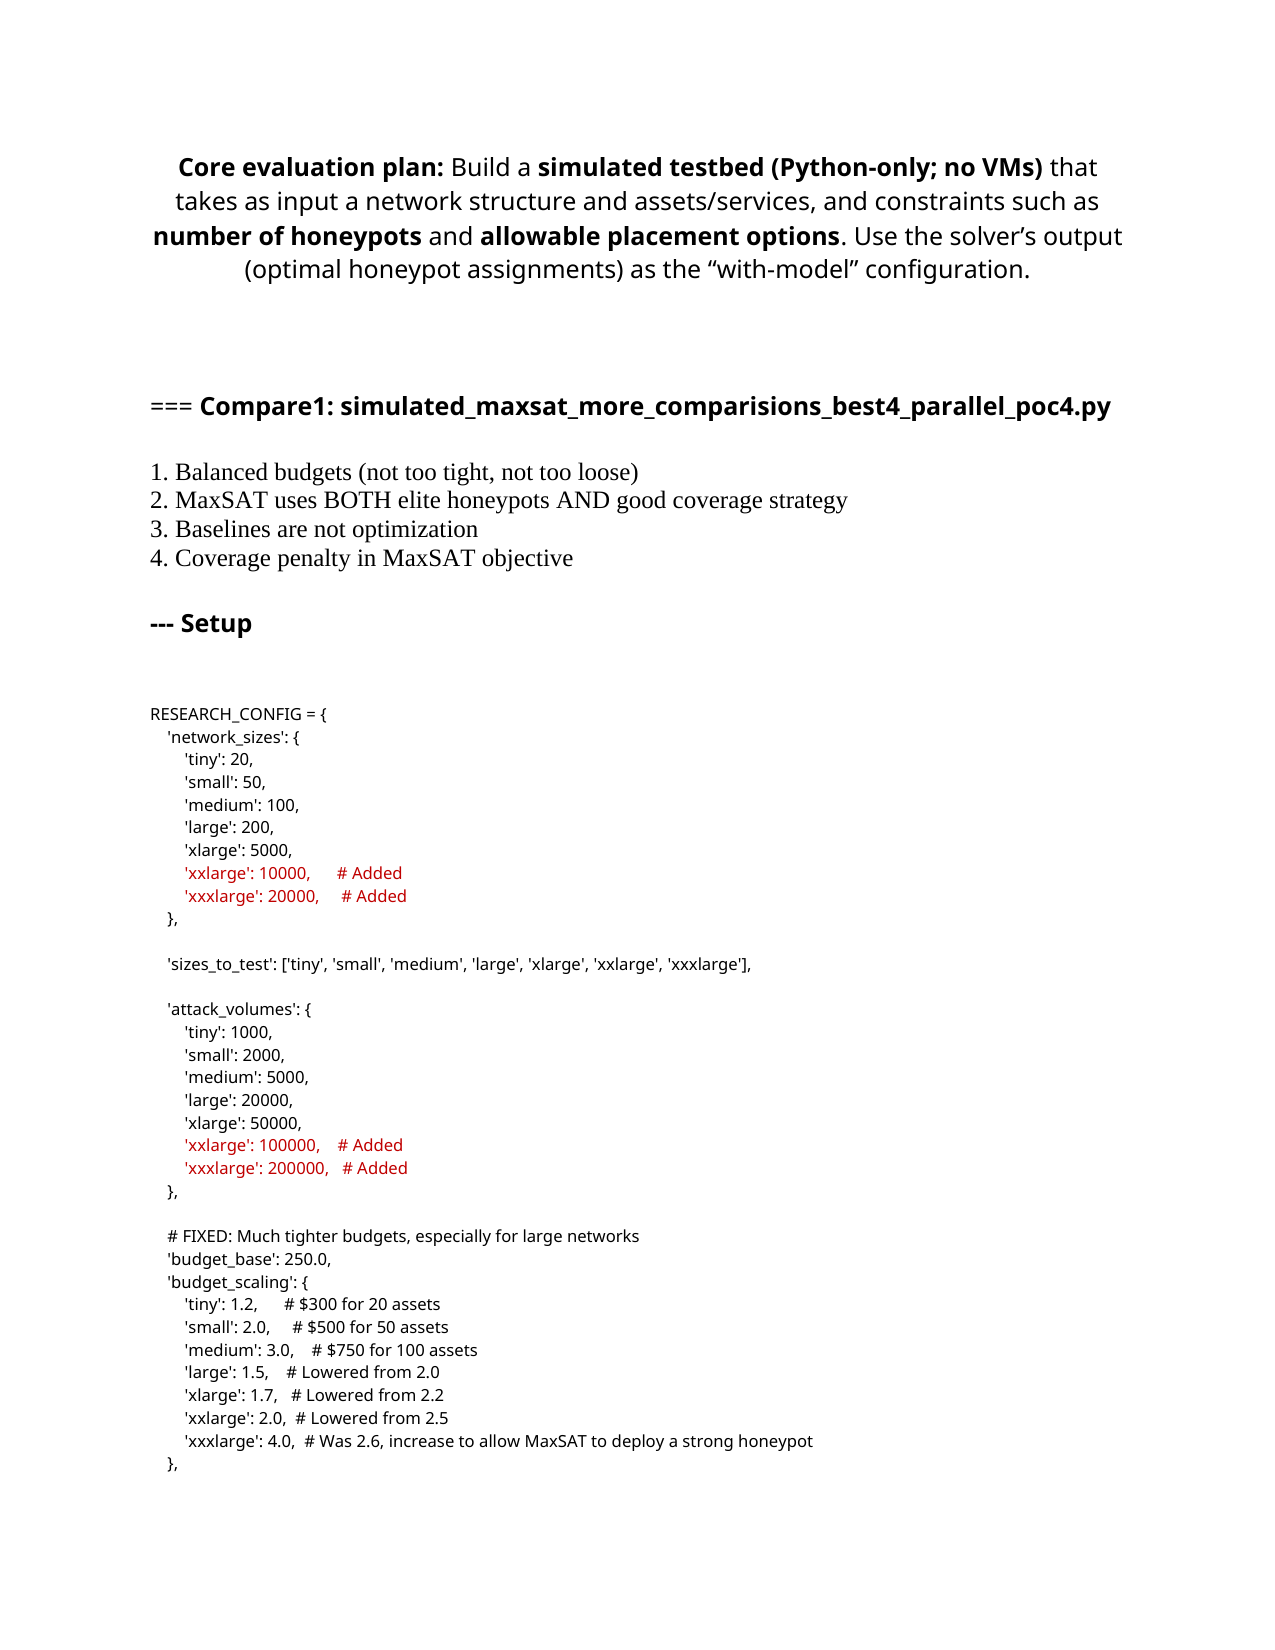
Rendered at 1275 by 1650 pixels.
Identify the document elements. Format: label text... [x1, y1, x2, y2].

text 'xxxlarge': 4.0, # Was 2.6, increase to allow MaxSAT to deploy a strong honeypot [150, 1429, 1125, 1452]
text 'xlarge': 5000, [150, 839, 1125, 861]
text RESEARCH_CONFIG = { [150, 702, 1125, 725]
text 'medium': 5000, [150, 1066, 1125, 1088]
text 'large': 20000, [150, 1088, 1125, 1111]
text 'attack_volumes': { [150, 998, 1125, 1020]
text 1. Balanced budgets (not too tight, not too loose) [150, 457, 1125, 485]
text }, [150, 1452, 1125, 1474]
text 2. MaxSAT uses BOTH elite honeypots AND good coverage strategy [150, 485, 1125, 514]
text 'xxlarge': 100000, # Added [150, 1134, 1125, 1157]
text 4. Coverage penalty in MaxSAT objective [150, 543, 1125, 572]
text 'xlarge': 50000, [150, 1111, 1125, 1134]
text 'small': 2000, [150, 1043, 1125, 1066]
text Core evaluation plan: Build a simulated testbed (Python-only; no VMs) that takes as input a network structure and assets/services, and constraints such as number of honeypots and allowable placement options. Use the solver’s output (optimal honeypot assignments) as the “with-model” configuration. [150, 150, 1125, 286]
text 3. Baselines are not optimization [150, 514, 1125, 543]
text }, [150, 1179, 1125, 1202]
text 'small': 50, [150, 771, 1125, 793]
text 'network_sizes': { [150, 725, 1125, 748]
text 'medium': 3.0, # $750 for 100 assets [150, 1338, 1125, 1361]
text 'tiny': 1000, [150, 1020, 1125, 1043]
text 'large': 1.5, # Lowered from 2.0 [150, 1361, 1125, 1384]
text 'xlarge': 1.7, # Lowered from 2.2 [150, 1384, 1125, 1406]
text 'tiny': 20, [150, 748, 1125, 771]
text 'medium': 100, [150, 793, 1125, 816]
text 'tiny': 1.2, # $300 for 20 assets [150, 1293, 1125, 1316]
text 'budget_base': 250.0, [150, 1247, 1125, 1270]
text 'sizes_to_test': ['tiny', 'small', 'medium', 'large', 'xlarge', 'xxlarge', 'xxxlarge'], [150, 952, 1125, 975]
text # FIXED: Much tighter budgets, especially for large networks [150, 1225, 1125, 1247]
text 'budget_scaling': { [150, 1270, 1125, 1293]
text 'large': 200, [150, 816, 1125, 839]
text 'xxlarge': 10000, # Added [150, 861, 1125, 884]
text 'xxlarge': 2.0, # Lowered from 2.5 [150, 1406, 1125, 1429]
text 'small': 2.0, # $500 for 50 assets [150, 1316, 1125, 1338]
text --- Setup [150, 606, 1125, 640]
text 'xxxlarge': 20000, # Added [150, 884, 1125, 907]
text === Compare1: simulated_maxsat_more_comparisions_best4_parallel_poc4.py [150, 388, 1125, 422]
text }, [150, 907, 1125, 929]
text 'xxxlarge': 200000, # Added [150, 1157, 1125, 1179]
